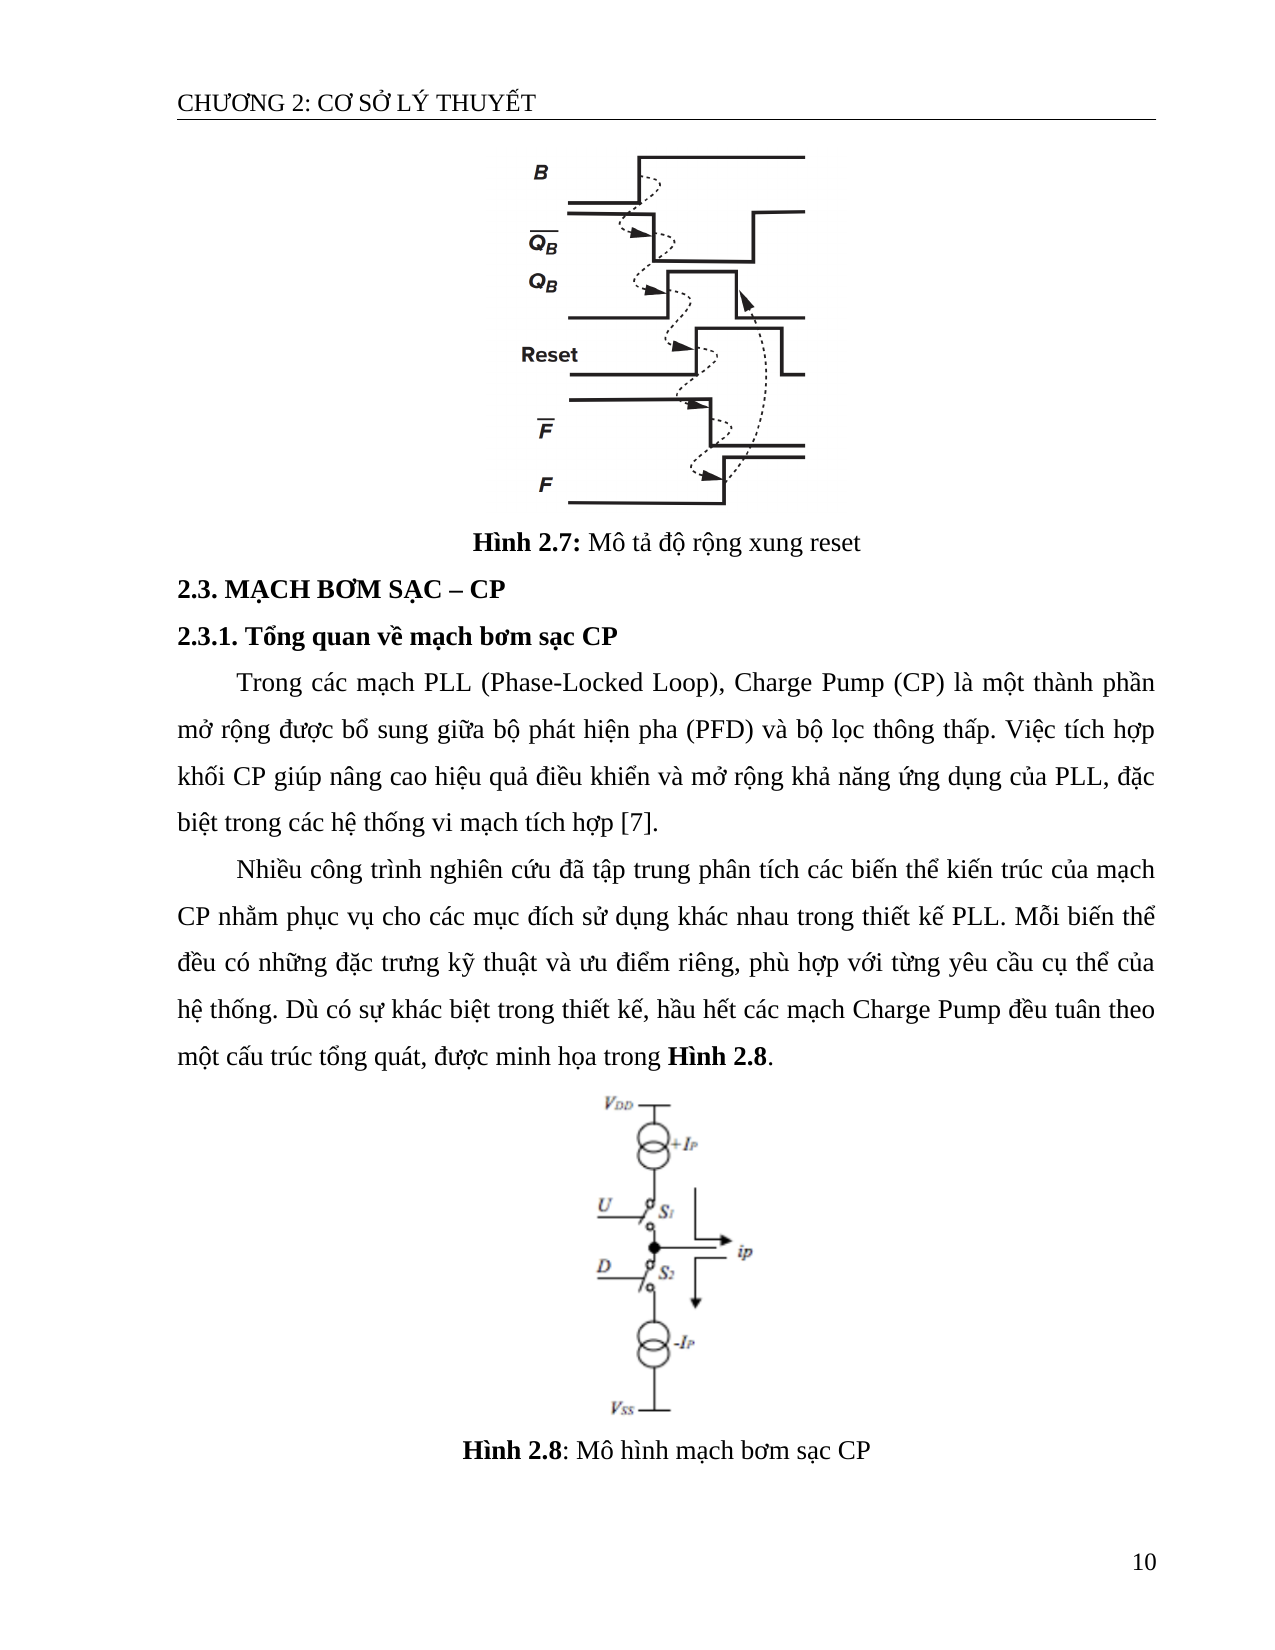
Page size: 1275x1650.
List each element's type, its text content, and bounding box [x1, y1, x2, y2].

text 2.3. MẠCH BƠM SẠC – CP [177, 573, 1156, 604]
text 2.3.1. Tổng quan về mạch bơm sạc CP [177, 620, 1156, 651]
text Trong các mạch PLL (Phase-Locked Loop), Charge Pump (CP) là một thành phần mở rộng được bổ sung giữa bộ phát hiện pha (PFD) và bộ lọc thông thấp. Việc tích hợp khối CP giúp nâng cao hiệu quả điều khiển và mở rộng khả năng ứng dụng của PLL, đặc biệt trong các hệ thống vi mạch tích hợp [7]. [177, 667, 1156, 838]
text Hình 2.8: Mô hình mạch bơm sạc CP [177, 1434, 1156, 1465]
text Hình 2.7: Mô tả độ rộng xung reset [177, 527, 1156, 558]
text Nhiều công trình nghiên cứu đã tập trung phân tích các biến thể kiến trúc của mạch CP nhằm phục vụ cho các mục đích sử dụng khác nhau trong thiết kế PLL. Mỗi biến thể đều có những đặc trưng kỹ thuật và ưu điểm riêng, phù hợp với từng yêu cầu cụ thể của hệ thống. Dù có sự khác biệt trong thiết kế, hầu hết các mạch Charge Pump đều tuân theo một cấu trúc tổng quát, được minh họa trong Hình 2.8. [177, 853, 1156, 1071]
picture [486, 147, 848, 513]
picture [557, 1086, 776, 1420]
